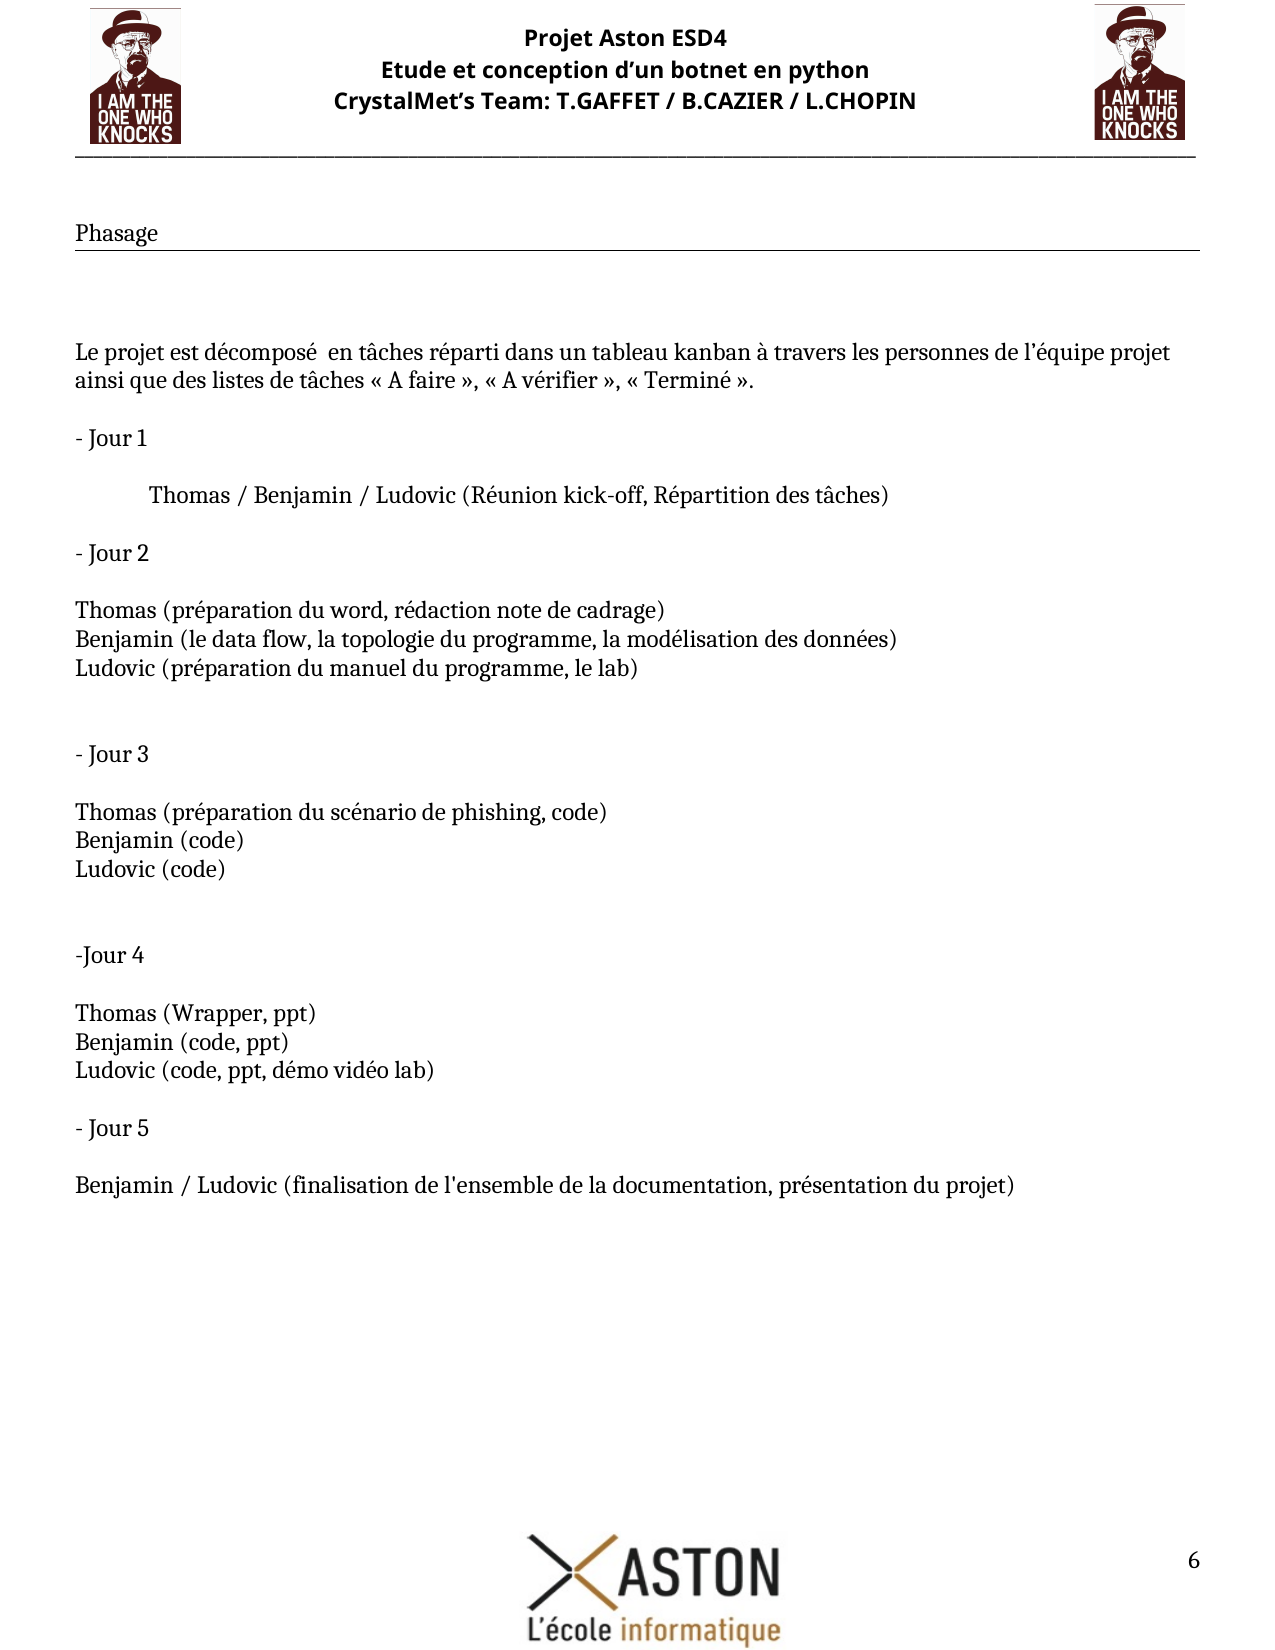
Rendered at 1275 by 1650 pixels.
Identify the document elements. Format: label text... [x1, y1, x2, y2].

picture [1094, 4, 1185, 140]
text Benjamin (le data flow, la topologie du programme, la modélisation des données) [75, 625, 1200, 654]
text Thomas (Wrapper, ppt) [75, 999, 1200, 1027]
text Benjamin / Ludovic (finalisation de l'ensemble de la documentation, présentation du projet) [75, 1171, 1200, 1200]
text -Jour 4 [75, 941, 1200, 970]
text Thomas / Benjamin / Ludovic (Réunion kick-off, Répartition des tâches) [75, 481, 1200, 510]
text Ludovic (code, ppt, démo vidéo lab) [75, 1056, 1200, 1085]
text Ludovic (préparation du manuel du programme, le lab) [75, 654, 1200, 682]
picture [90, 8, 181, 144]
text - Jour 1 [75, 424, 1200, 452]
text Le projet est décomposé en tâches réparti dans un tableau kanban à travers les personnes de l’équipe projet ainsi que des listes de tâches « A faire », « A vérifier », « Terminé ». [75, 337, 1200, 395]
text - Jour 2 [75, 539, 1200, 567]
text Benjamin (code, ppt) [75, 1027, 1200, 1056]
subtitle Phasage [75, 219, 1200, 250]
text - Jour 5 [75, 1114, 1200, 1142]
text Benjamin (code) [75, 826, 1200, 855]
picture [518, 1531, 788, 1650]
text Ludovic (code) [75, 855, 1200, 884]
text Thomas (préparation du word, rédaction note de cadrage) [75, 596, 1200, 625]
text - Jour 3 [75, 740, 1200, 769]
text Thomas (préparation du scénario de phishing, code) [75, 797, 1200, 826]
